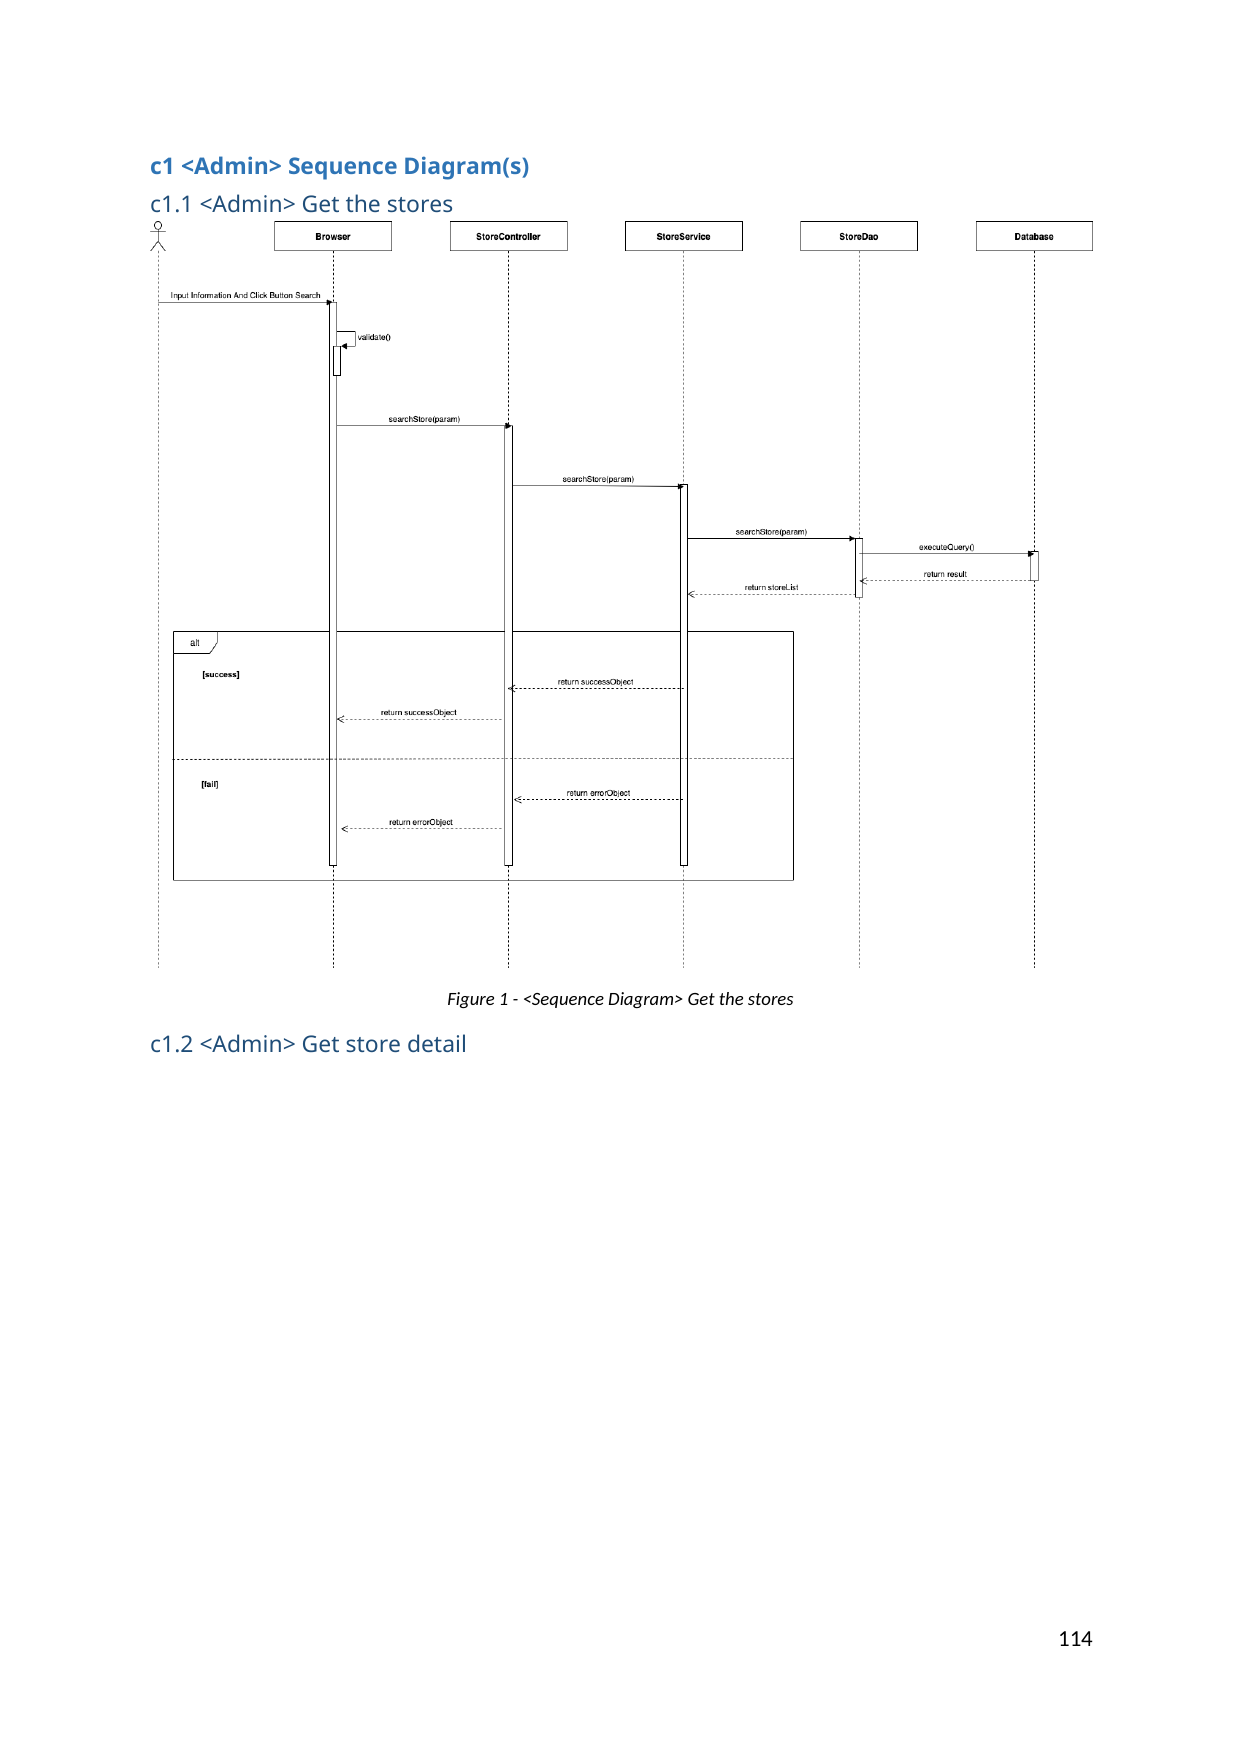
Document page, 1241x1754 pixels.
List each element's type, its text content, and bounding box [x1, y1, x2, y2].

subtitle c1.1 <Admin> Get the stores [150, 188, 1093, 219]
subtitle c1 <Admin> Sequence Diagram(s) [150, 150, 1093, 181]
picture [150, 221, 1093, 968]
text Figure 1 - <Sequence Diagram> Get the stores [150, 987, 1093, 1010]
subtitle c1.2 <Admin> Get store detail [150, 1028, 1093, 1059]
